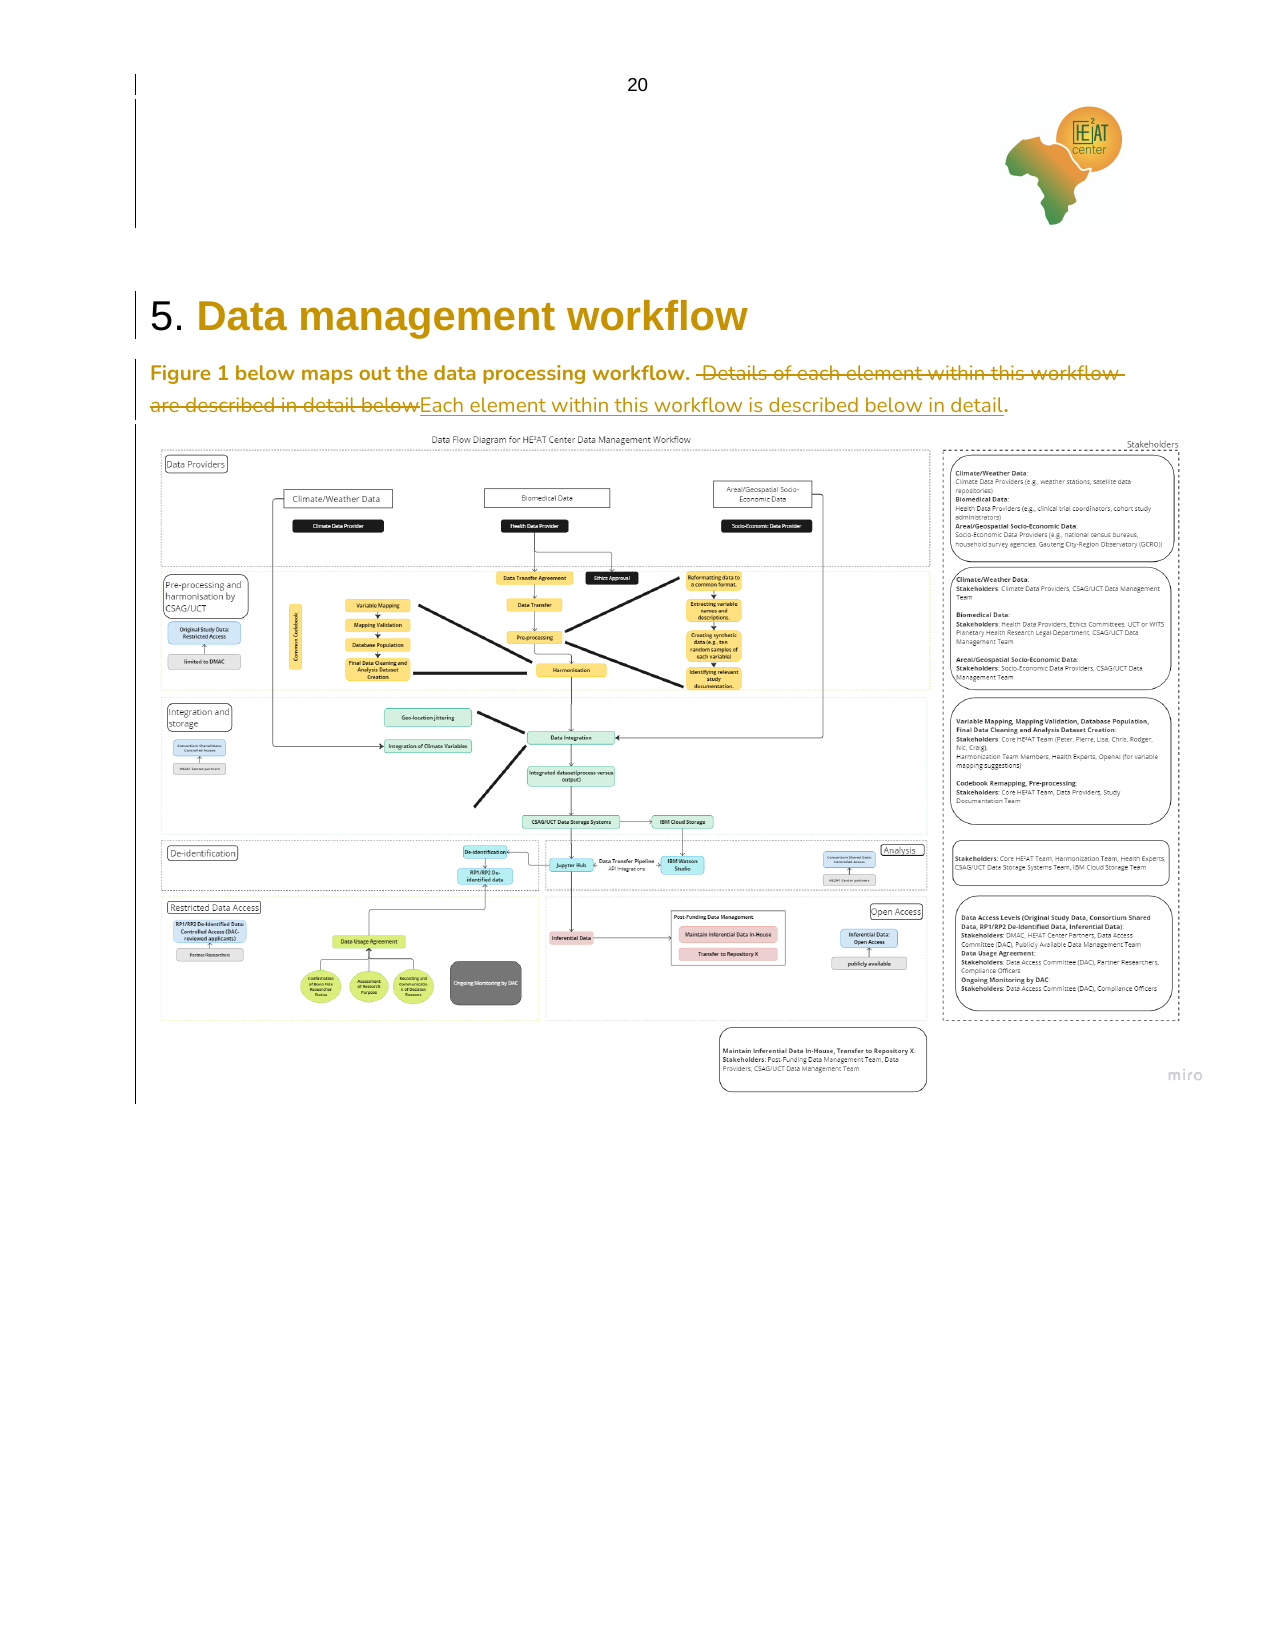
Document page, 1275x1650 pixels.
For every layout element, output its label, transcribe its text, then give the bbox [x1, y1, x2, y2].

picture [150, 424, 1227, 1105]
picture [1000, 98, 1125, 228]
subtitle 5. Data management workflow [150, 291, 1125, 339]
text Figure 1 below maps out the data processing workflow. . [150, 359, 1125, 420]
